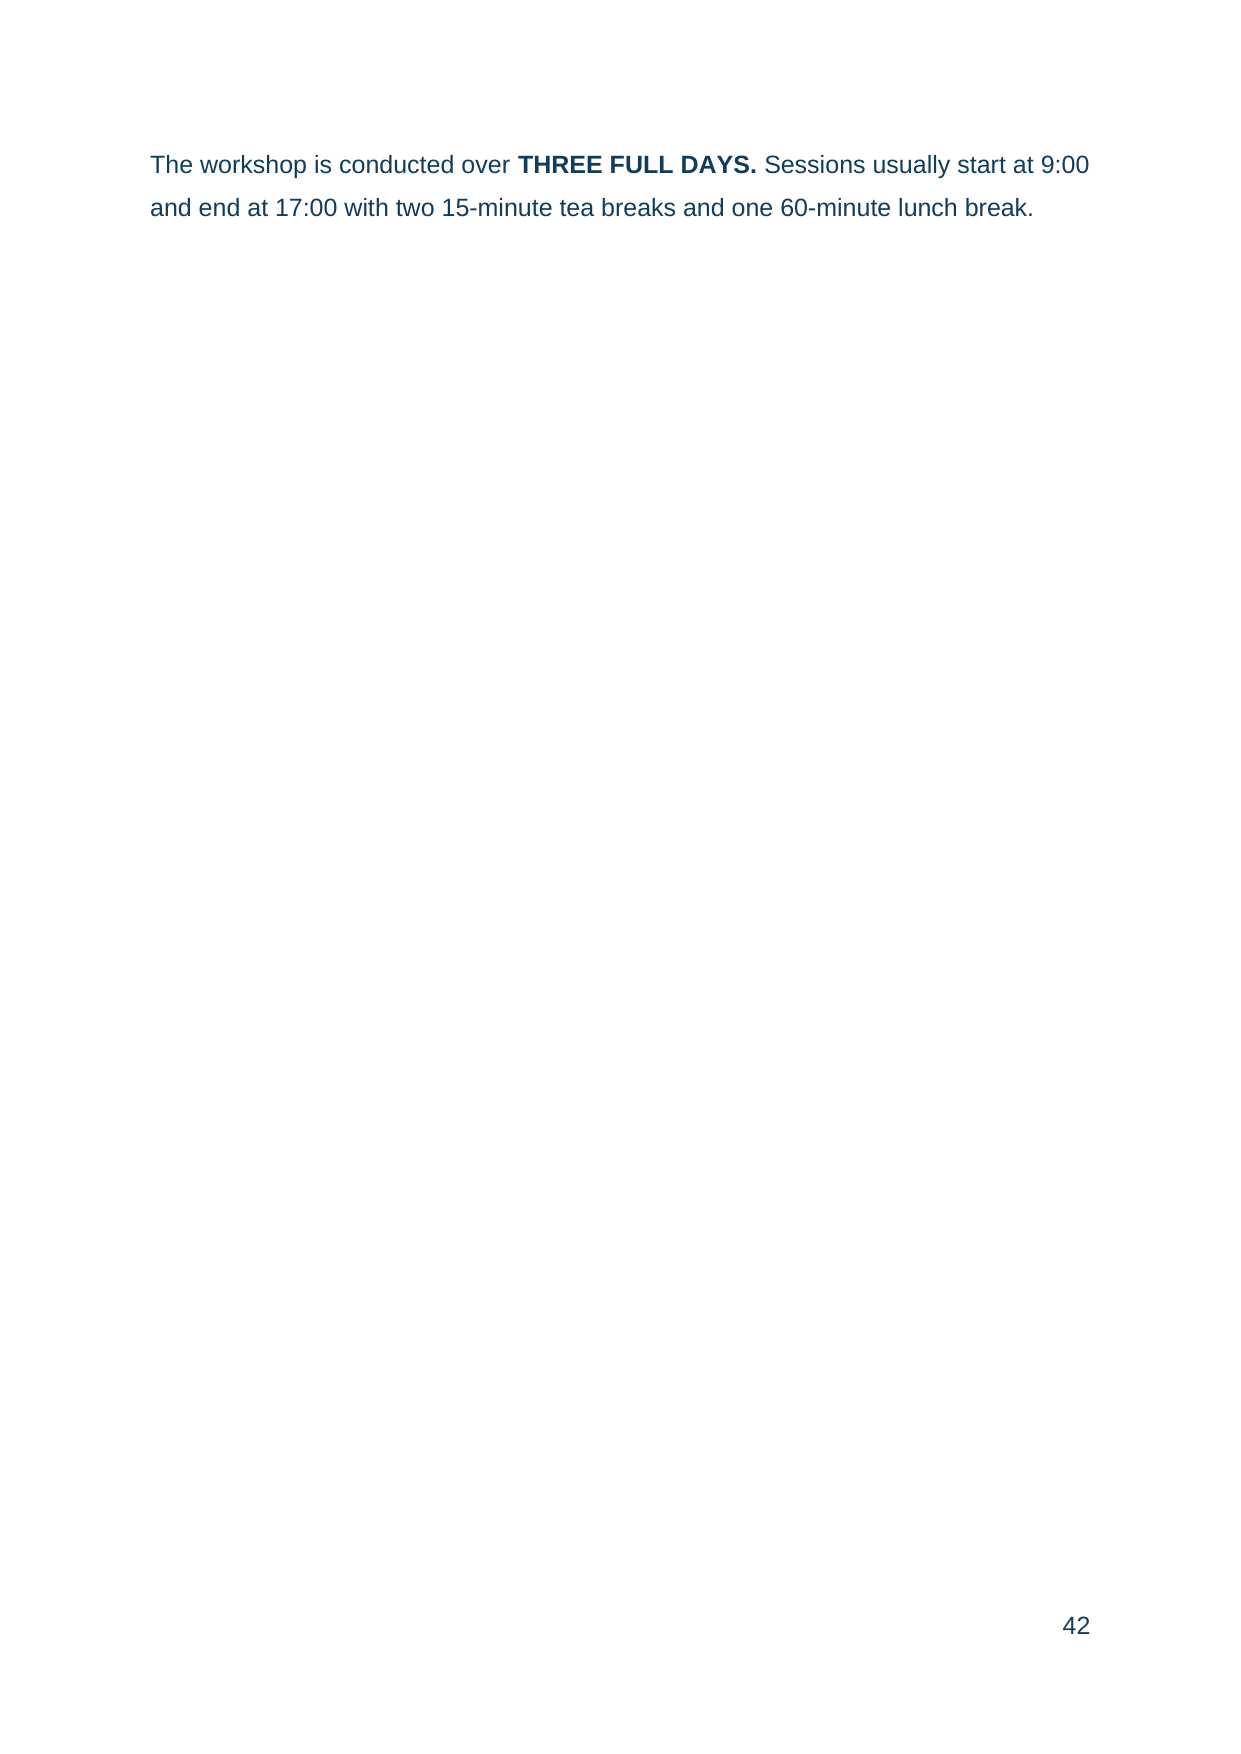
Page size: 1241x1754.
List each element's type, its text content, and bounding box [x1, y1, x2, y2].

text The workshop is conducted over THREE FULL DAYS. Sessions usually start at 9:00 and end at 17:00 with two 15-minute tea breaks and one 60-minute lunch break. [150, 150, 1090, 222]
